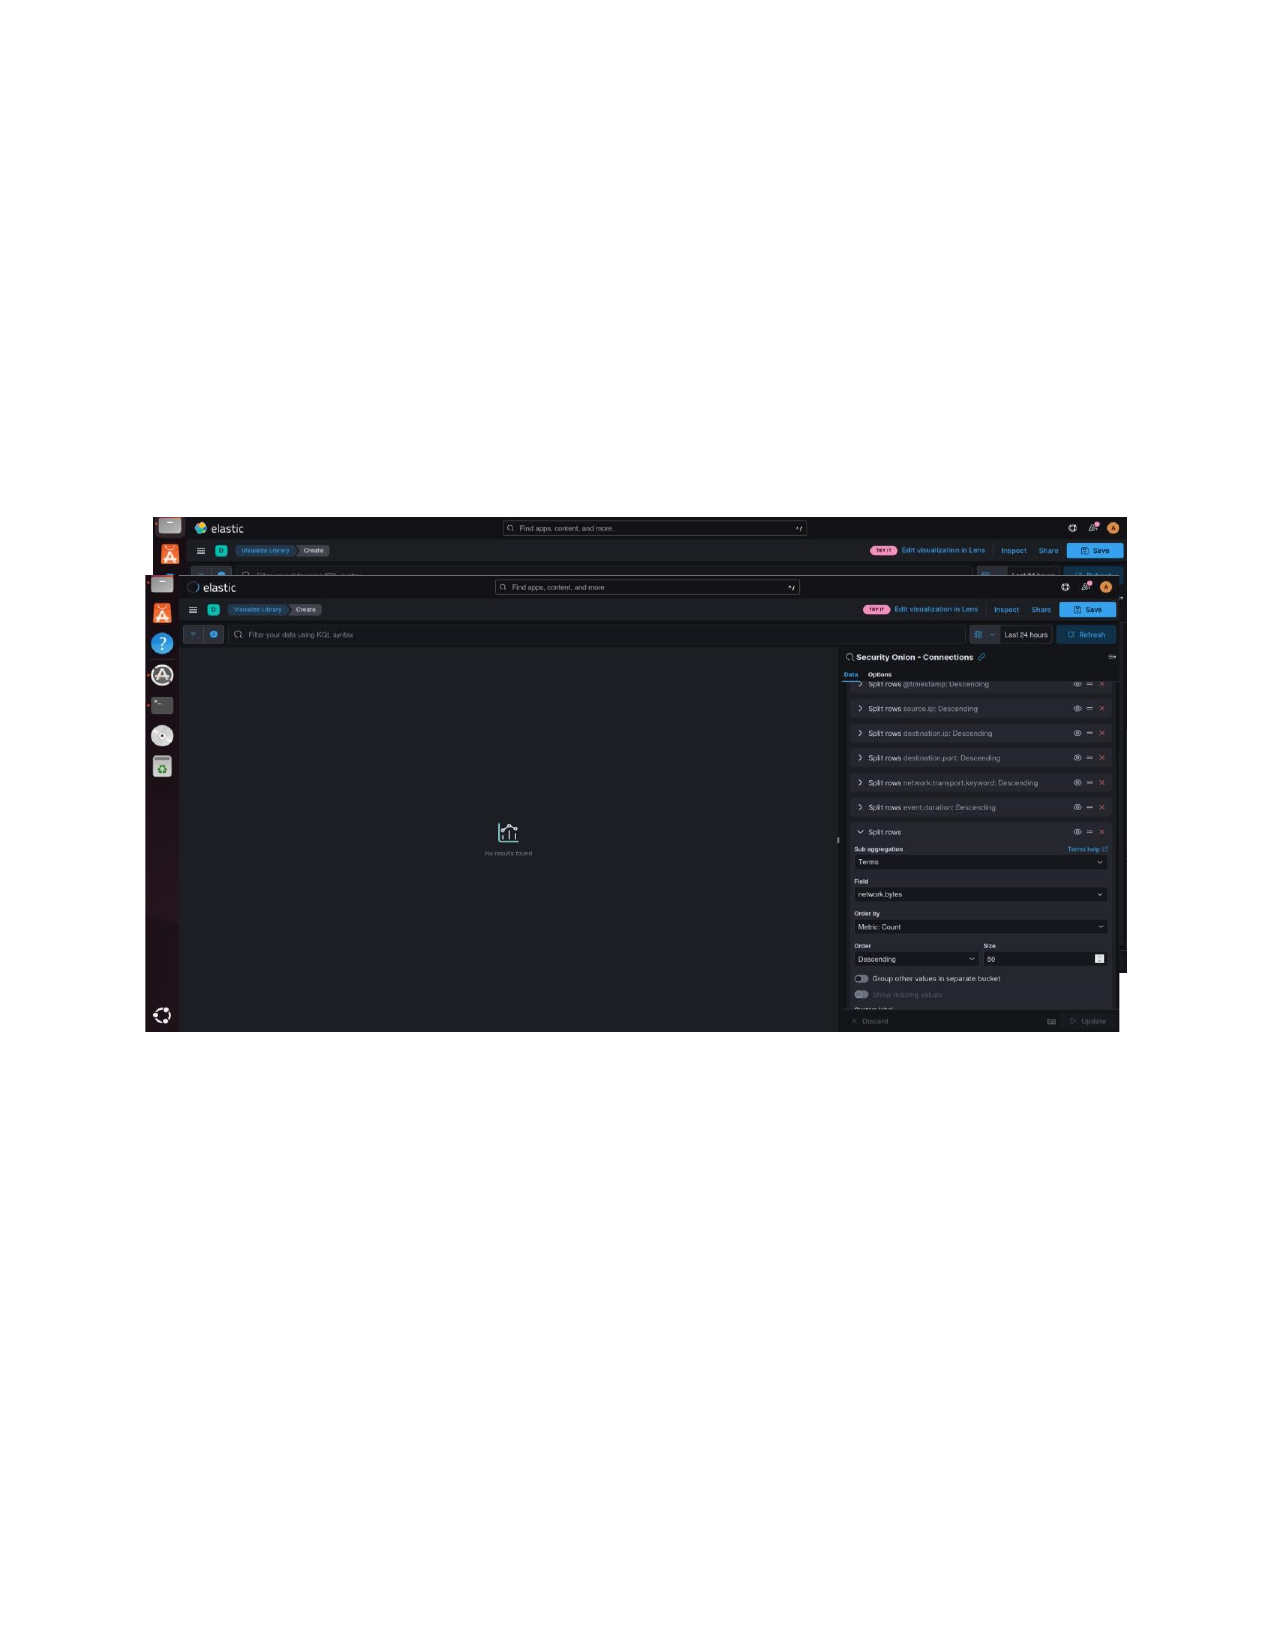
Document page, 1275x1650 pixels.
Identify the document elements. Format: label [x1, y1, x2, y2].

picture [145, 517, 1127, 1032]
